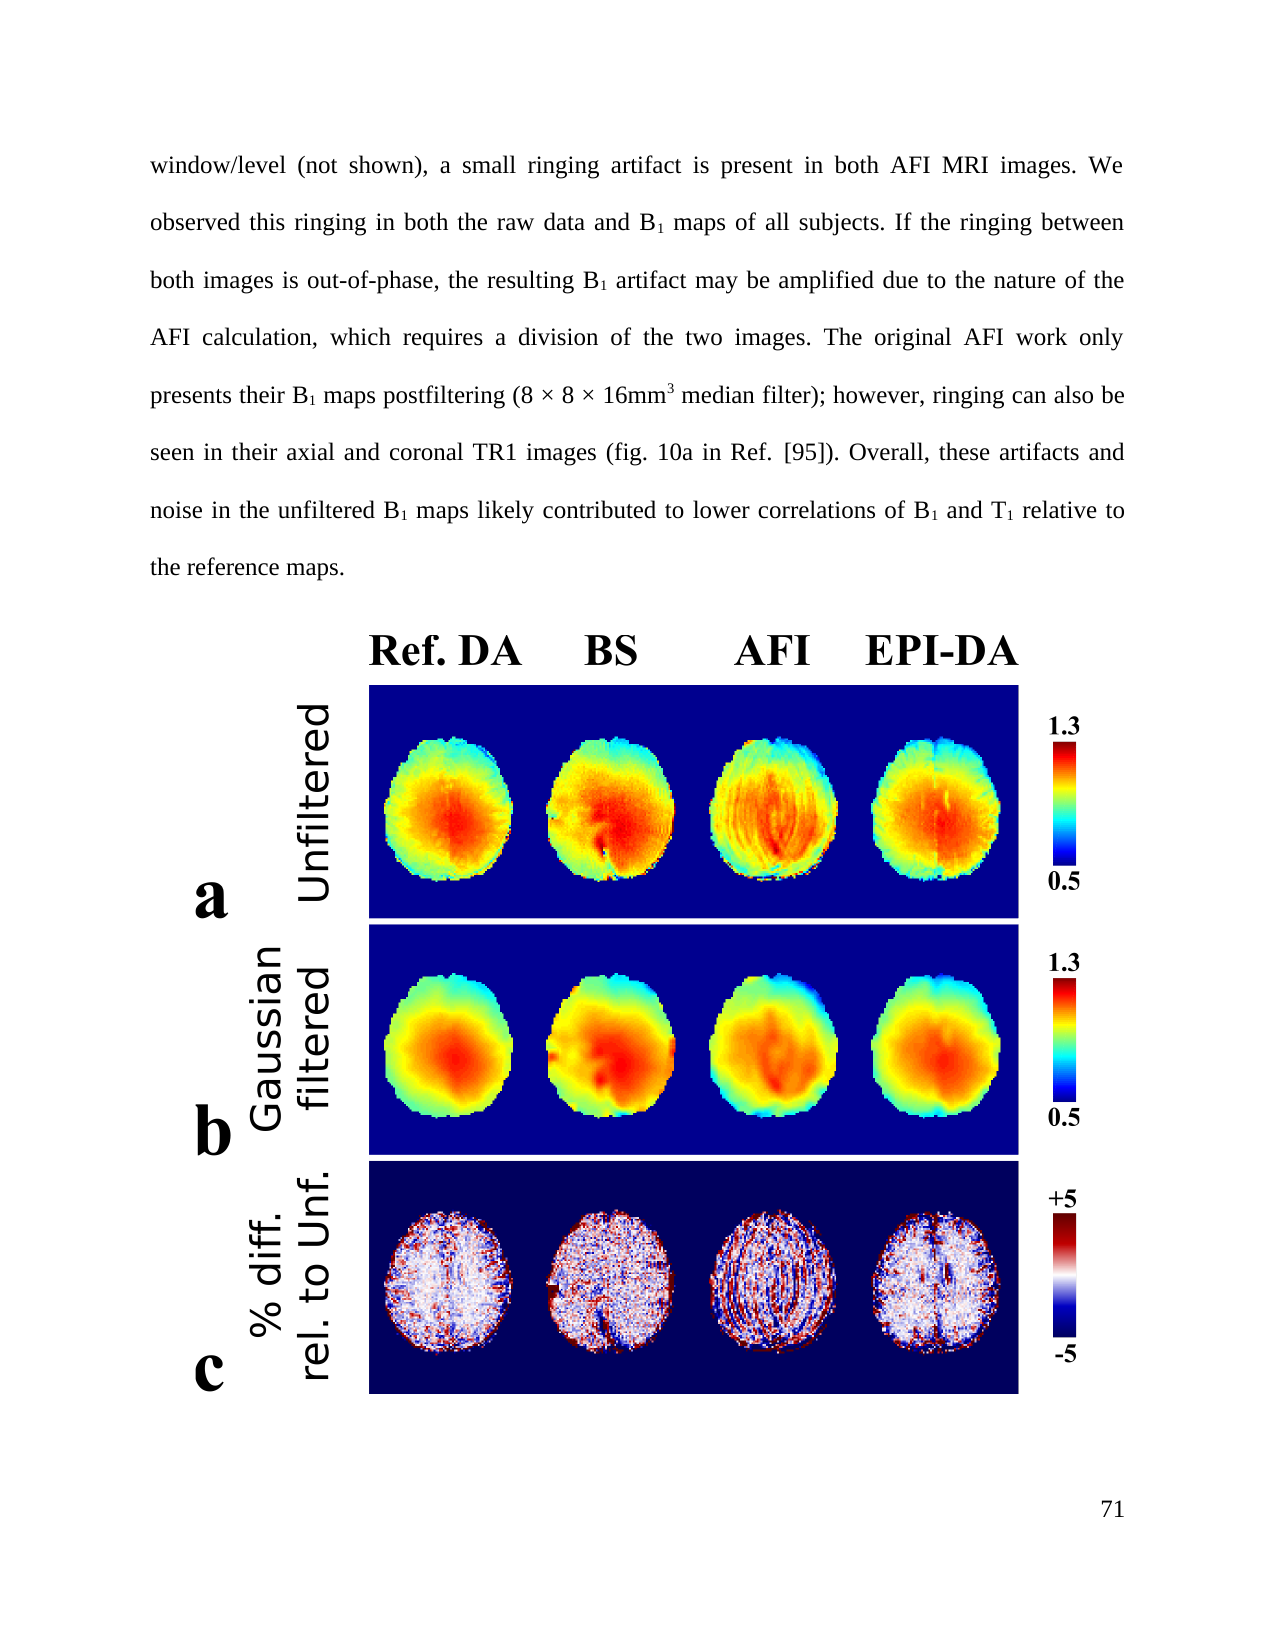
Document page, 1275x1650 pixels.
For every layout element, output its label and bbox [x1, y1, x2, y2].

text [150, 150, 1125, 581]
picture [195, 635, 1080, 1394]
